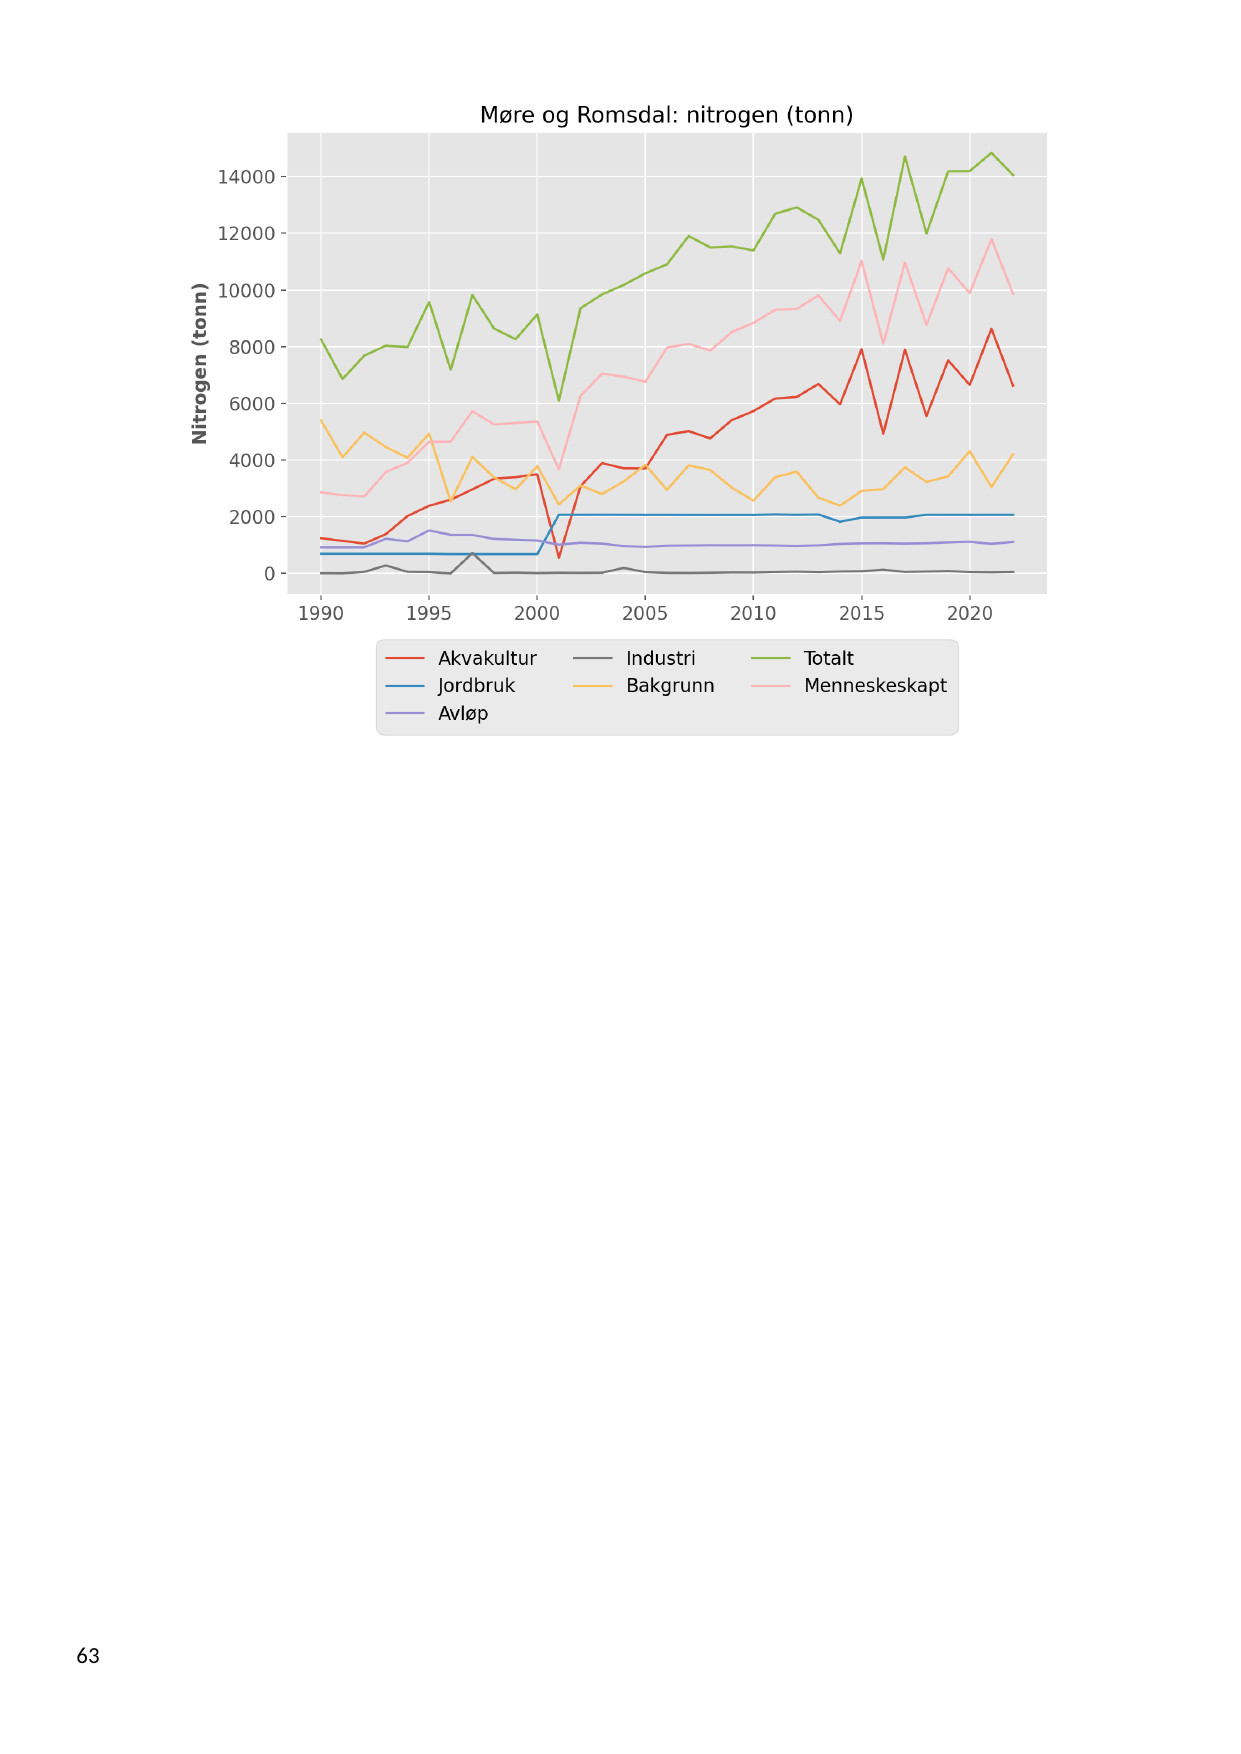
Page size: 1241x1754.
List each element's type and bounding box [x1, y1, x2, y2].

picture [177, 90, 1063, 755]
